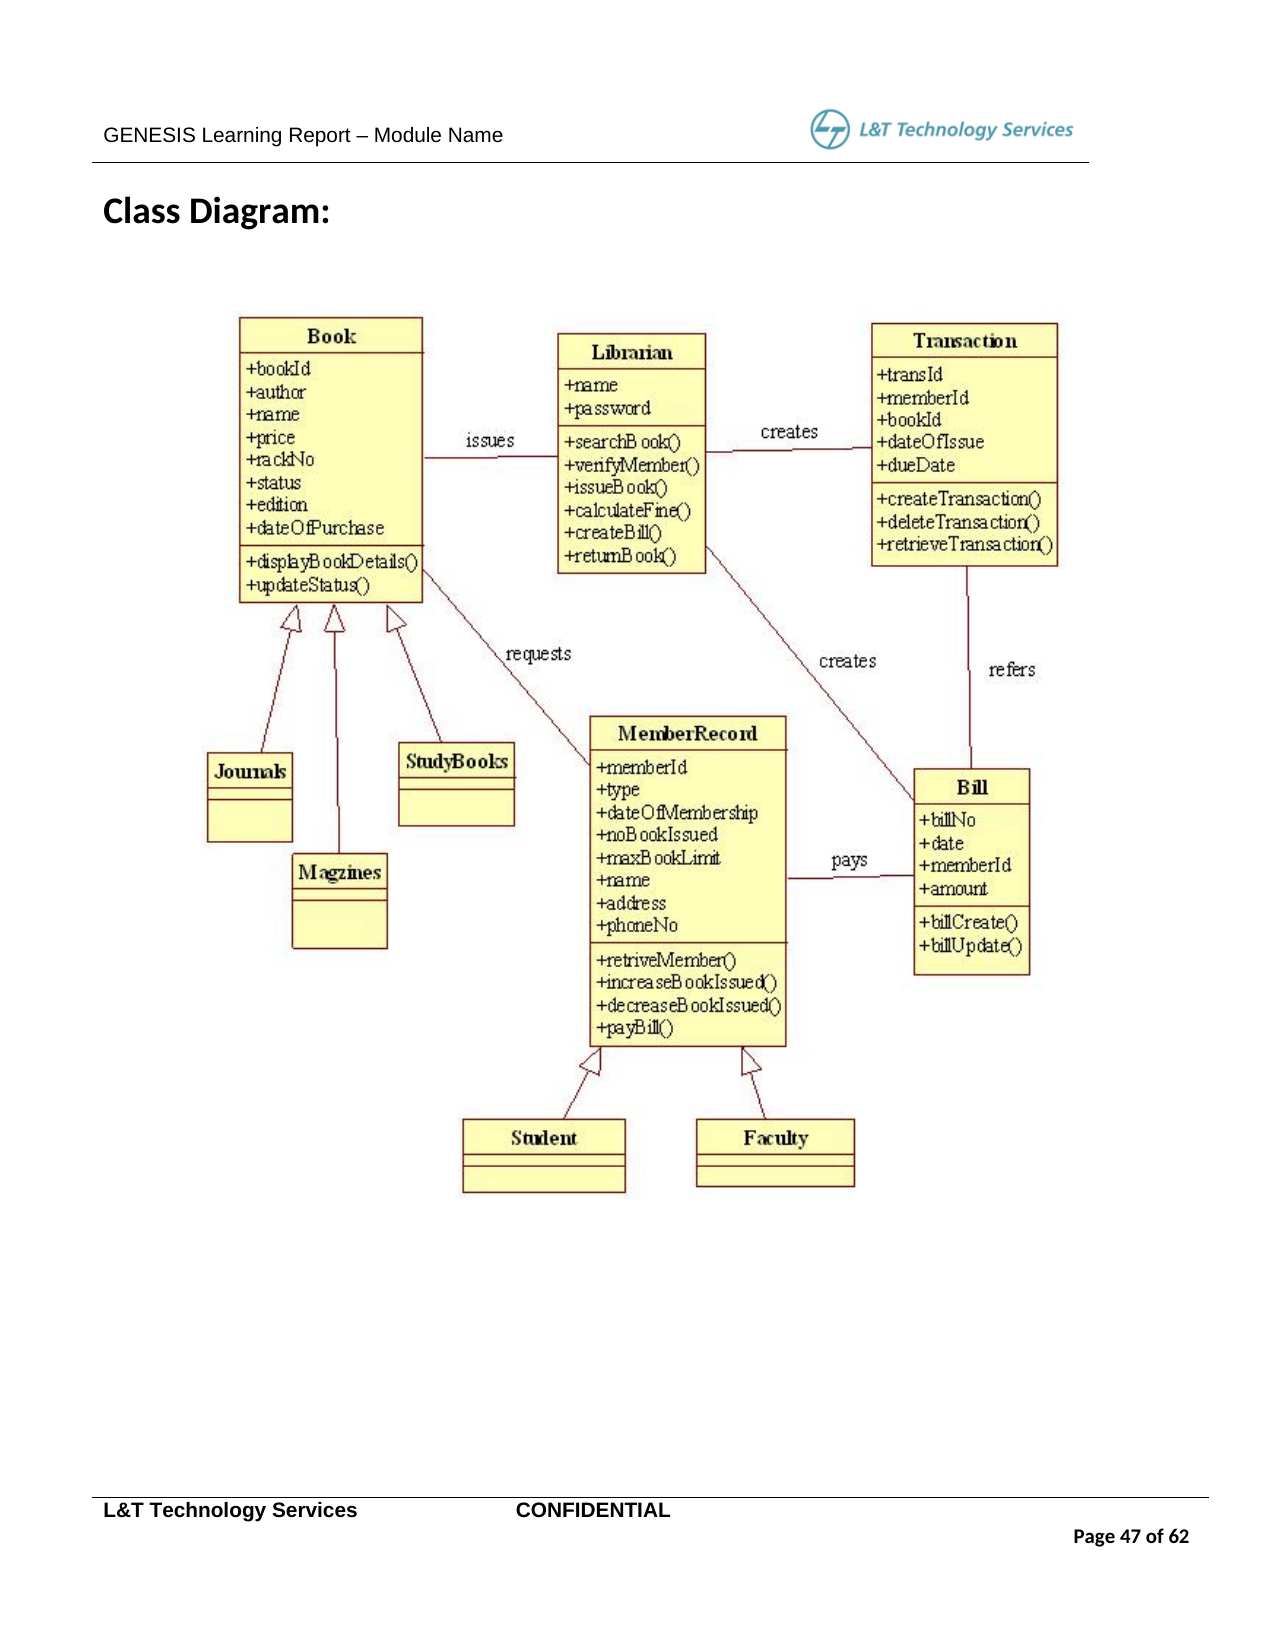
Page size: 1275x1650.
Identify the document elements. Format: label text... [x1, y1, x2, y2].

picture [178, 288, 1089, 1224]
text Class Diagram: [103, 187, 1162, 233]
